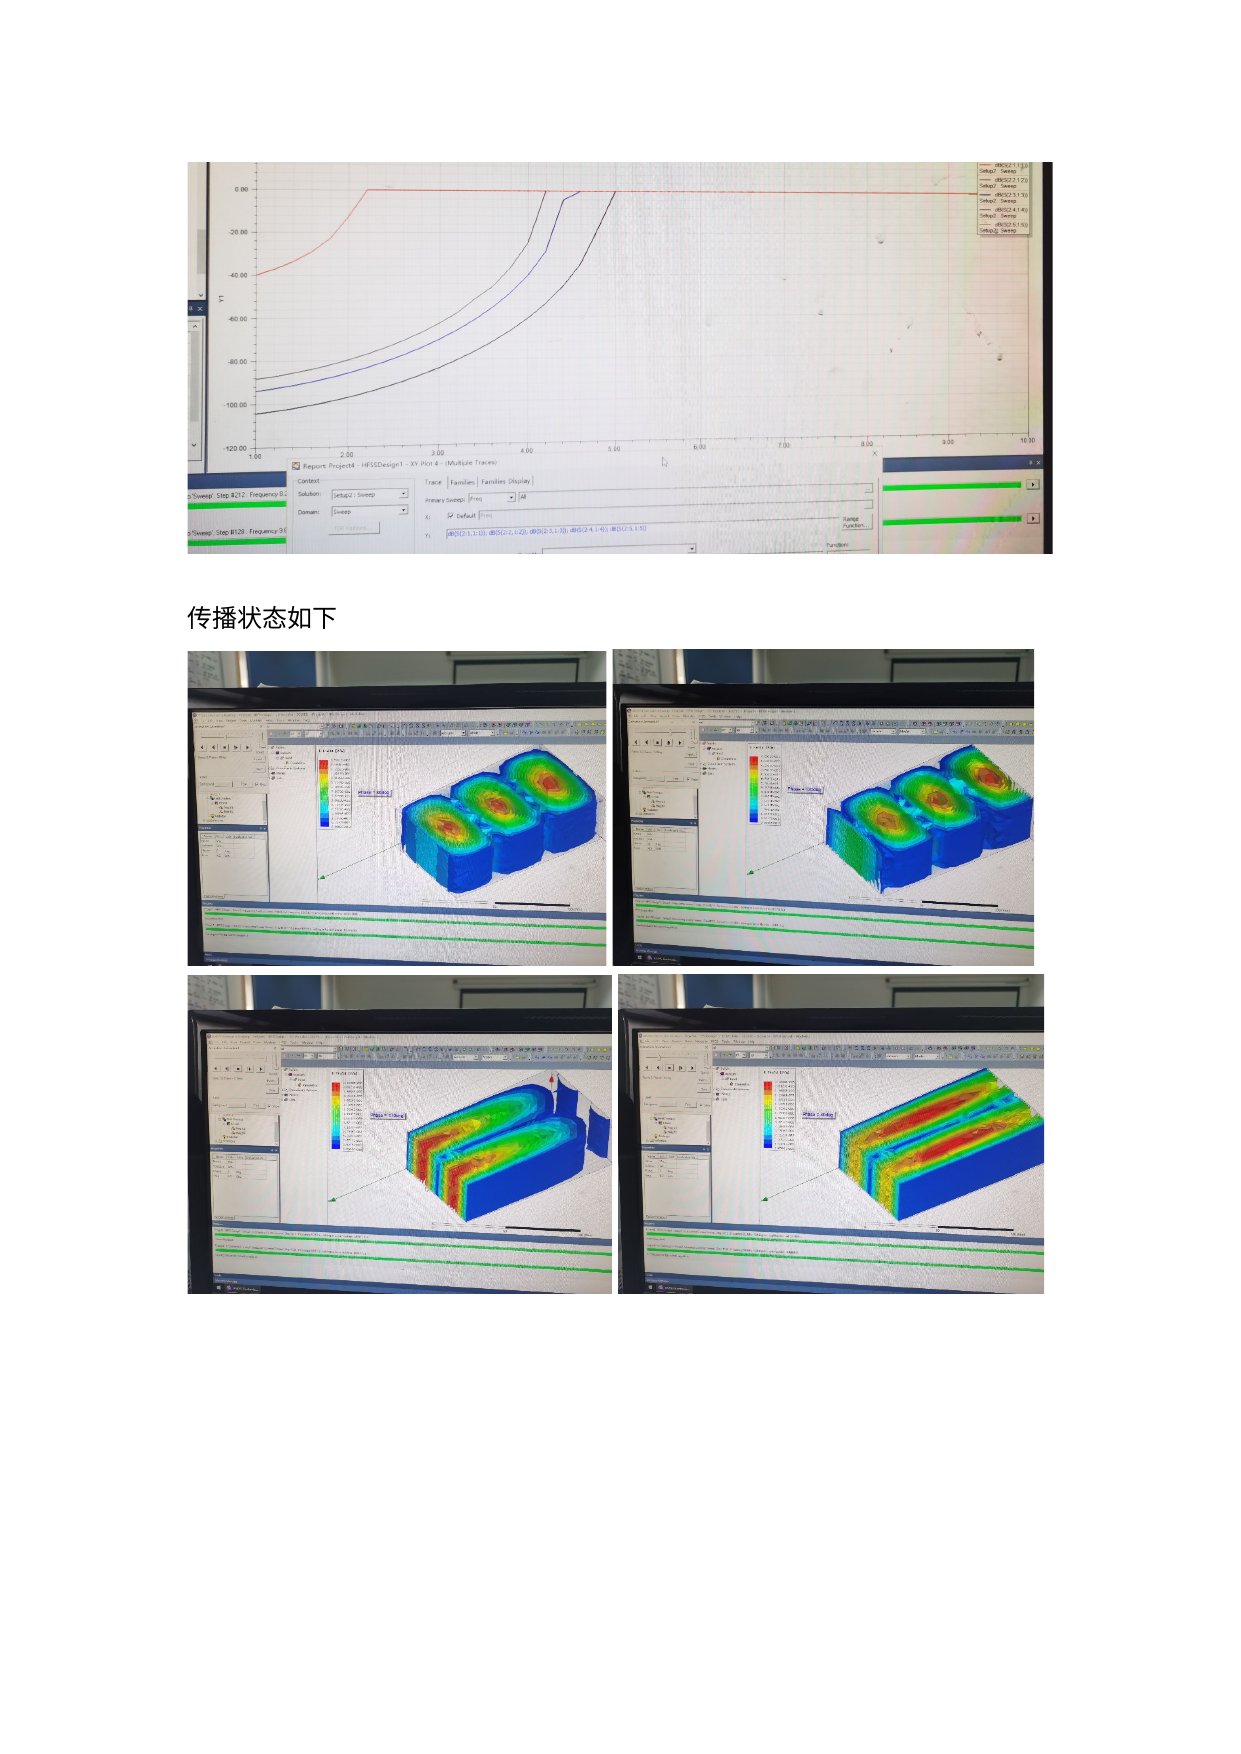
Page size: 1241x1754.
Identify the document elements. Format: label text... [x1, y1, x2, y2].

text 传播状态如下 [187, 584, 1053, 649]
picture [187, 651, 607, 966]
picture [618, 974, 1045, 1294]
picture [612, 649, 1035, 966]
picture [187, 975, 612, 1294]
picture [187, 162, 1053, 554]
